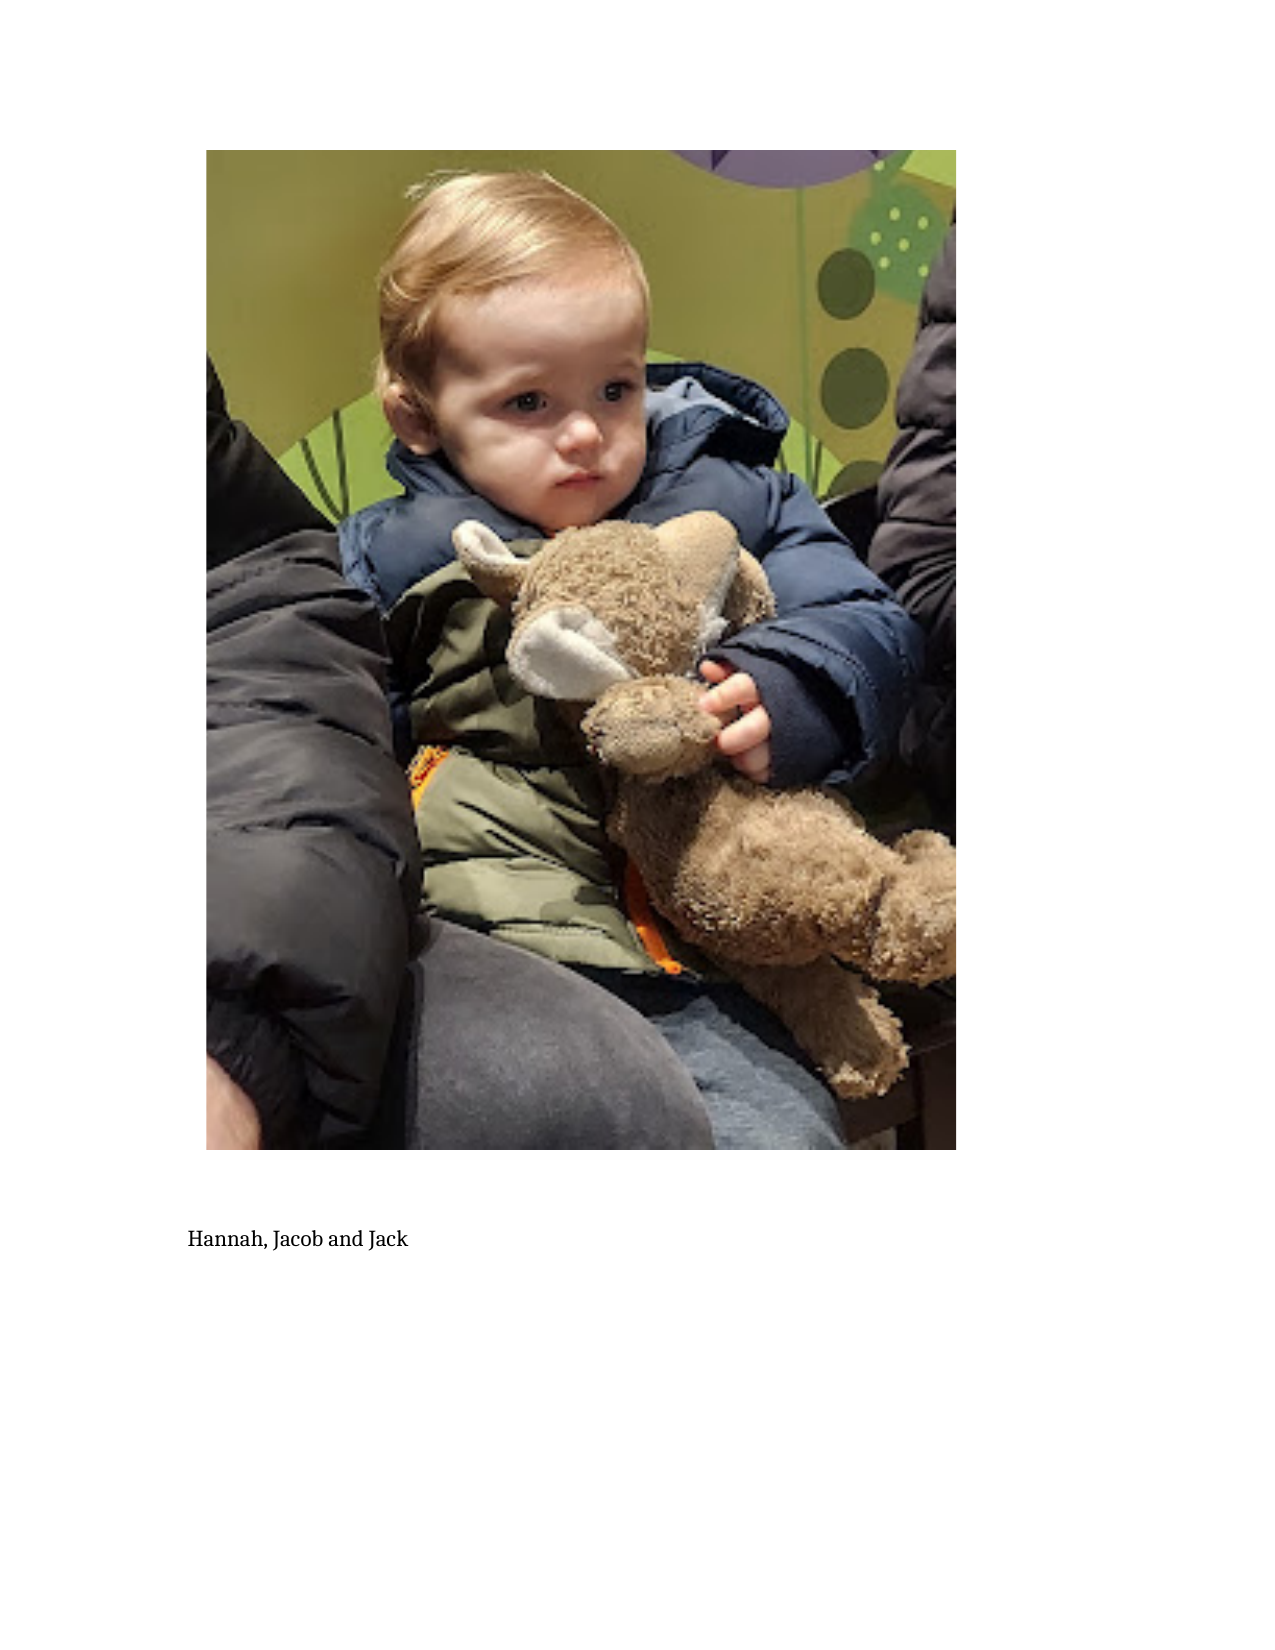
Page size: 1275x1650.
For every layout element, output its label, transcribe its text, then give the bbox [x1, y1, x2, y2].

text Hannah, Jacob and Jack [187, 1226, 1087, 1252]
picture [206, 150, 957, 1150]
